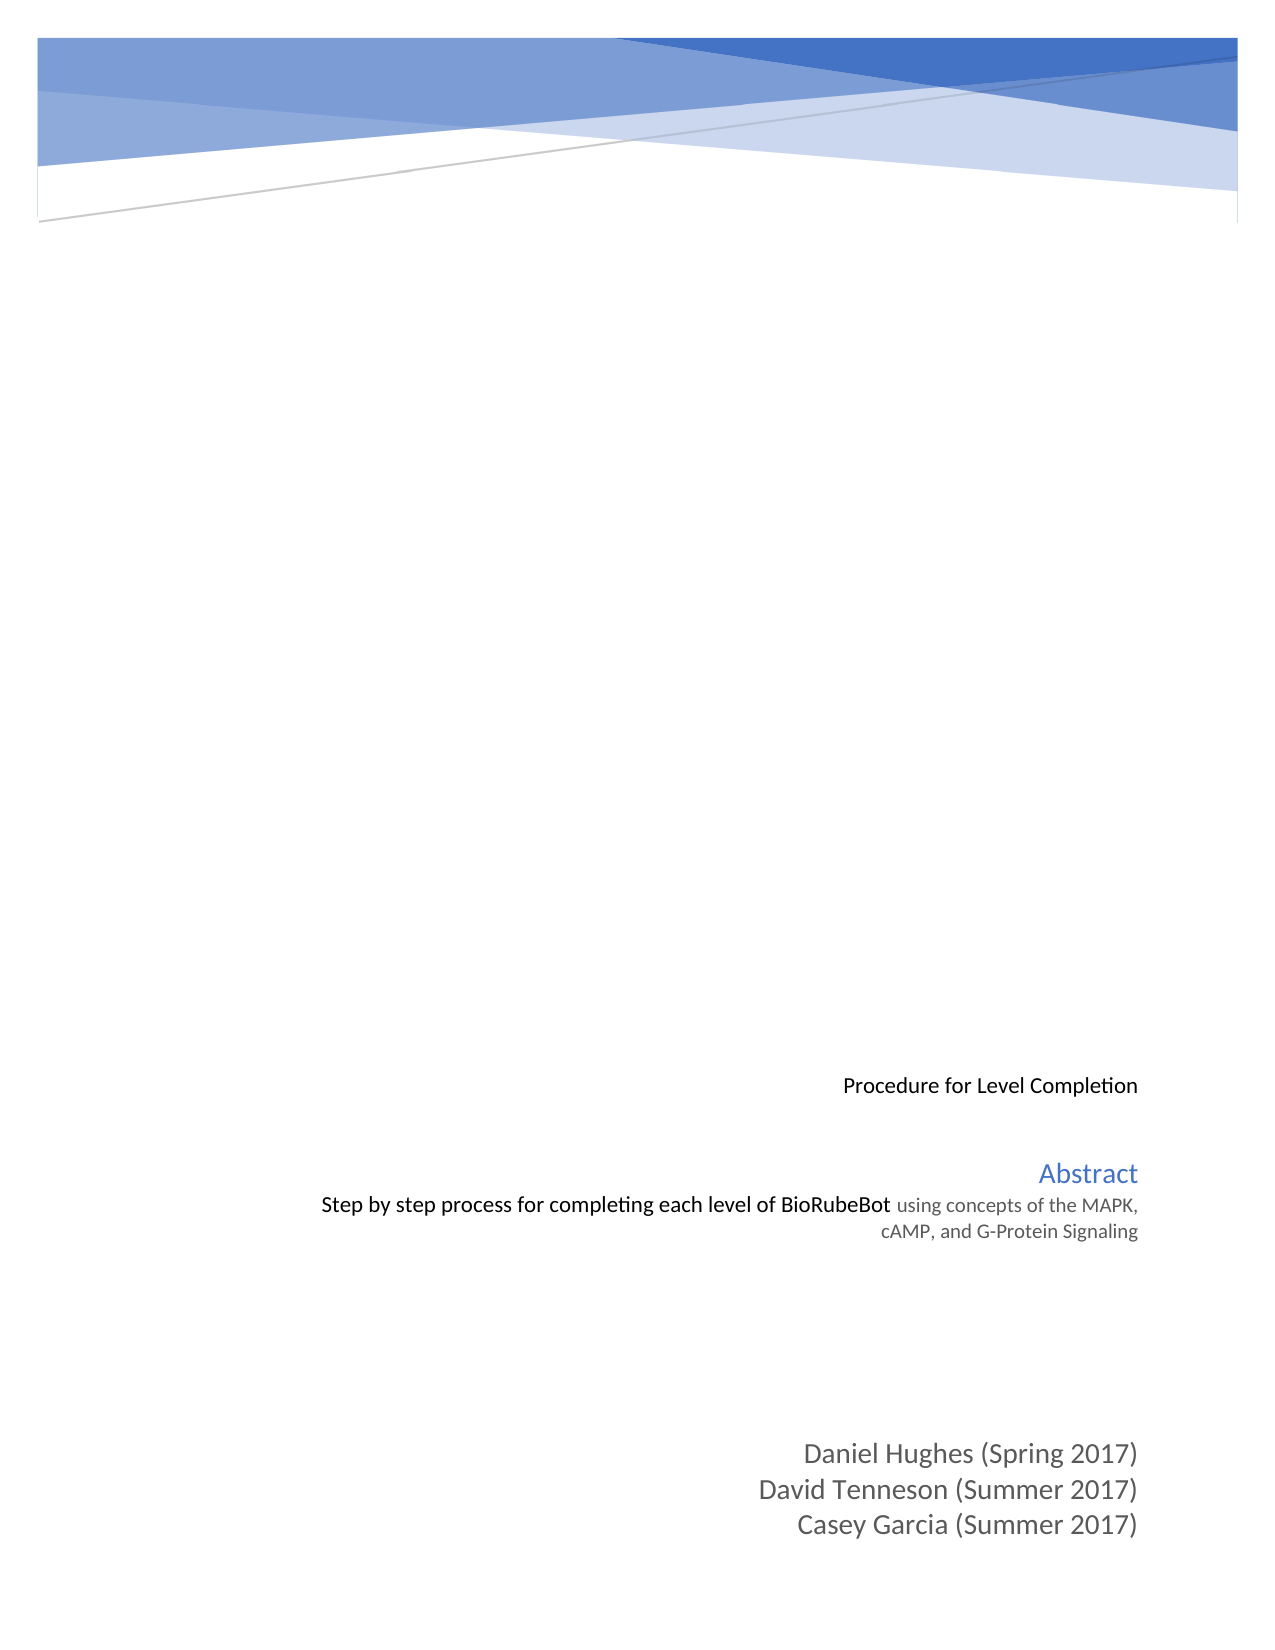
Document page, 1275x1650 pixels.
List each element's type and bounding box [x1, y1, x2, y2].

picture [37, 37, 1238, 238]
